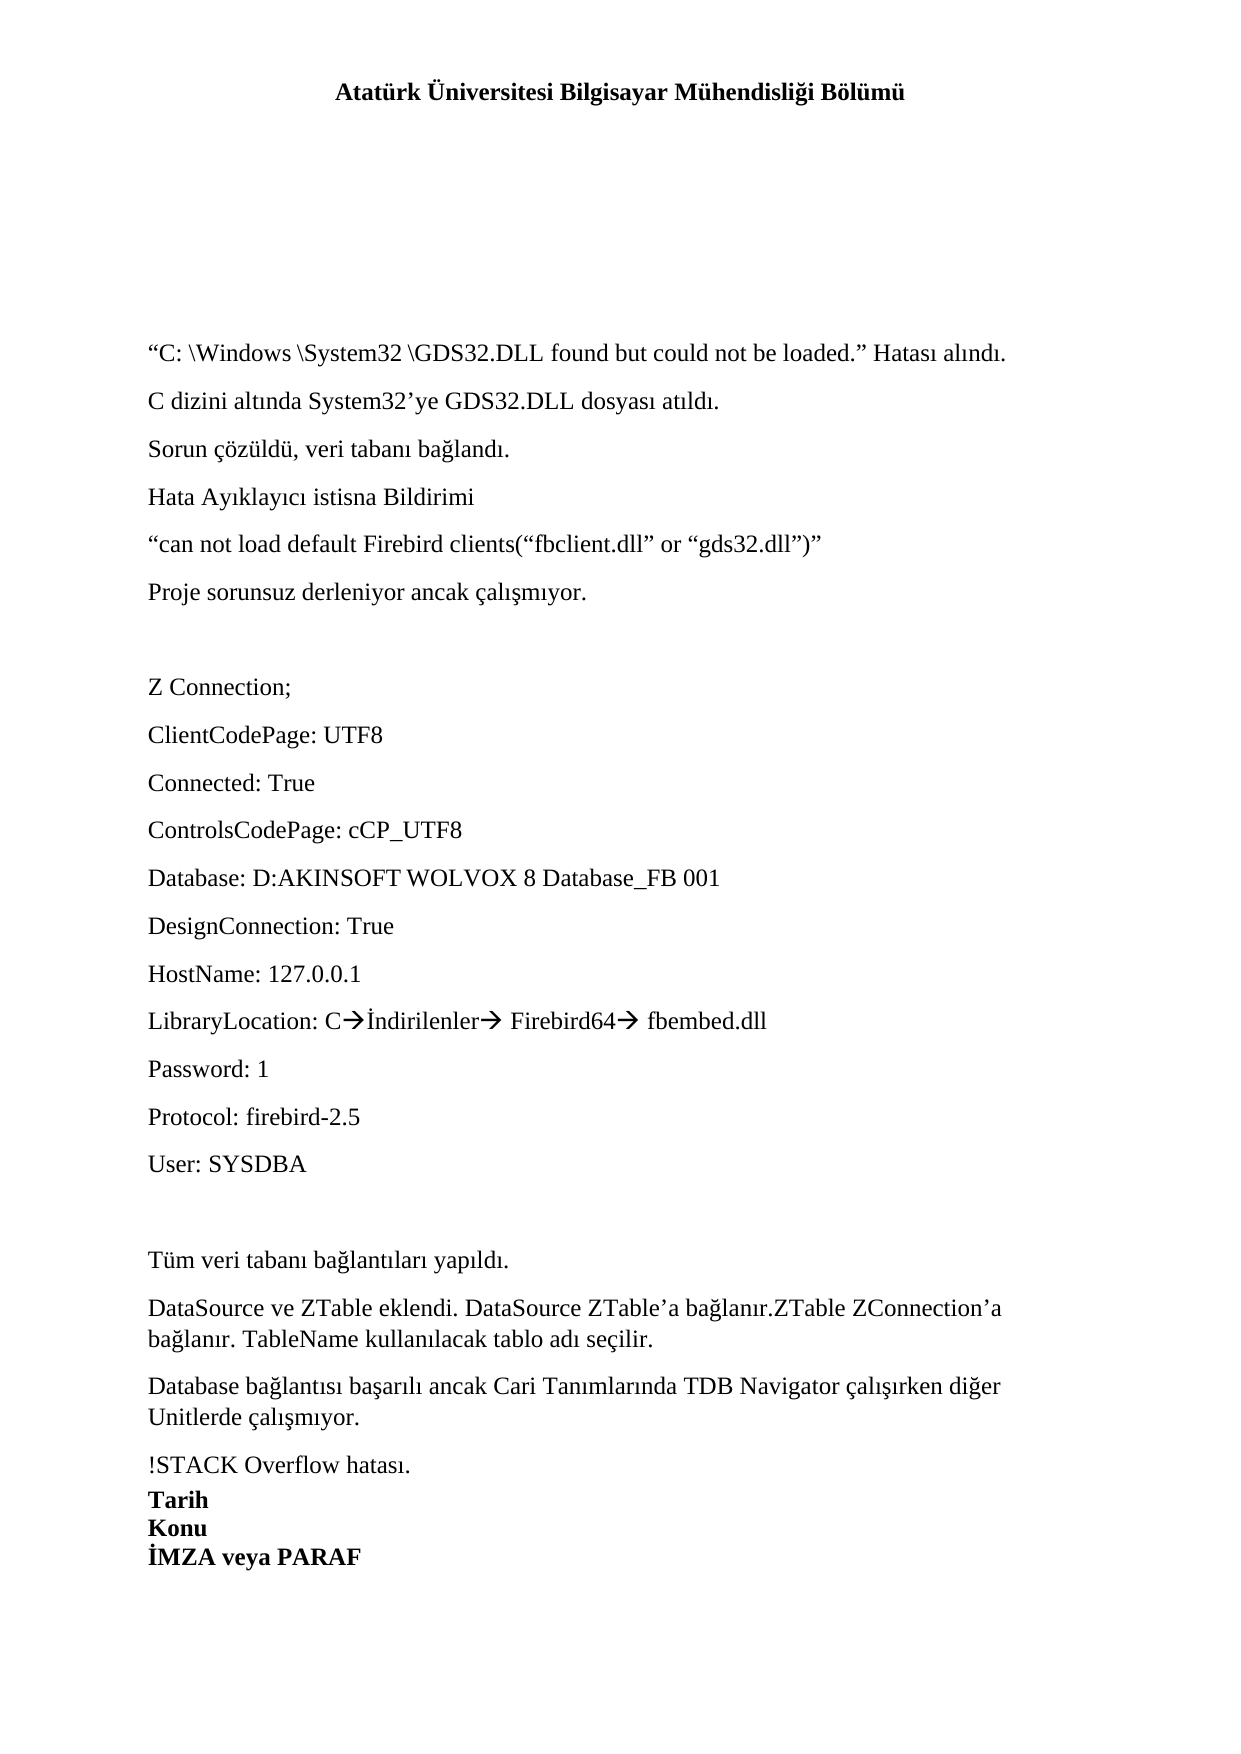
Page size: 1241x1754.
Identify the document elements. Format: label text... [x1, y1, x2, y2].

text Hata Ayıklayıcı istisna Bildirimi [148, 482, 1093, 510]
text Tüm veri tabanı bağlantıları yapıldı. [148, 1245, 1093, 1274]
text HostName: 127.0.0.1 [148, 959, 1093, 987]
text Database bağlantısı başarılı ancak Cari Tanımlarında TDB Navigator çalışırken diğer Unitlerde çalışmıyor. [148, 1371, 1093, 1431]
text ControlsCodePage: cCP_UTF8 [148, 816, 1093, 844]
text Protocol: firebird-2.5 [148, 1102, 1093, 1131]
text DesignConnection: True [148, 911, 1093, 940]
text C dizini altında System32’ye GDS32.DLL dosyası atıldı. [148, 386, 1093, 415]
text Database: D:AKINSOFT WOLVOX 8 Database_FB 001 [148, 863, 1093, 892]
text User: SYSDBA [148, 1149, 1093, 1178]
text Z Connection; [148, 672, 1093, 701]
text “C: \Windows \System32 \GDS32.DLL found but could not be loaded.” Hatası alındı. [148, 338, 1093, 367]
text “can not load default Firebird clients(“fbclient.dll” or “gds32.dll”)” [148, 529, 1093, 558]
text DataSource ve ZTable eklendi. DataSource ZTable’a bağlanır.ZTable ZConnection’a bağlanır. TableName kullanılacak tablo adı seçilir. [148, 1293, 1093, 1352]
text Connected: True [148, 768, 1093, 797]
text Sorun çözüldü, veri tabanı bağlandı. [148, 434, 1093, 463]
text ClientCodePage: UTF8 [148, 720, 1093, 749]
text Password: 1 [148, 1054, 1093, 1083]
text !STACK Overflow hatası. [148, 1450, 1093, 1479]
text Proje sorunsuz derleniyor ancak çalışmıyor. [148, 577, 1093, 606]
text LibraryLocation: Cİndirilenler Firebird64 fbembed.dll [148, 1006, 1093, 1035]
